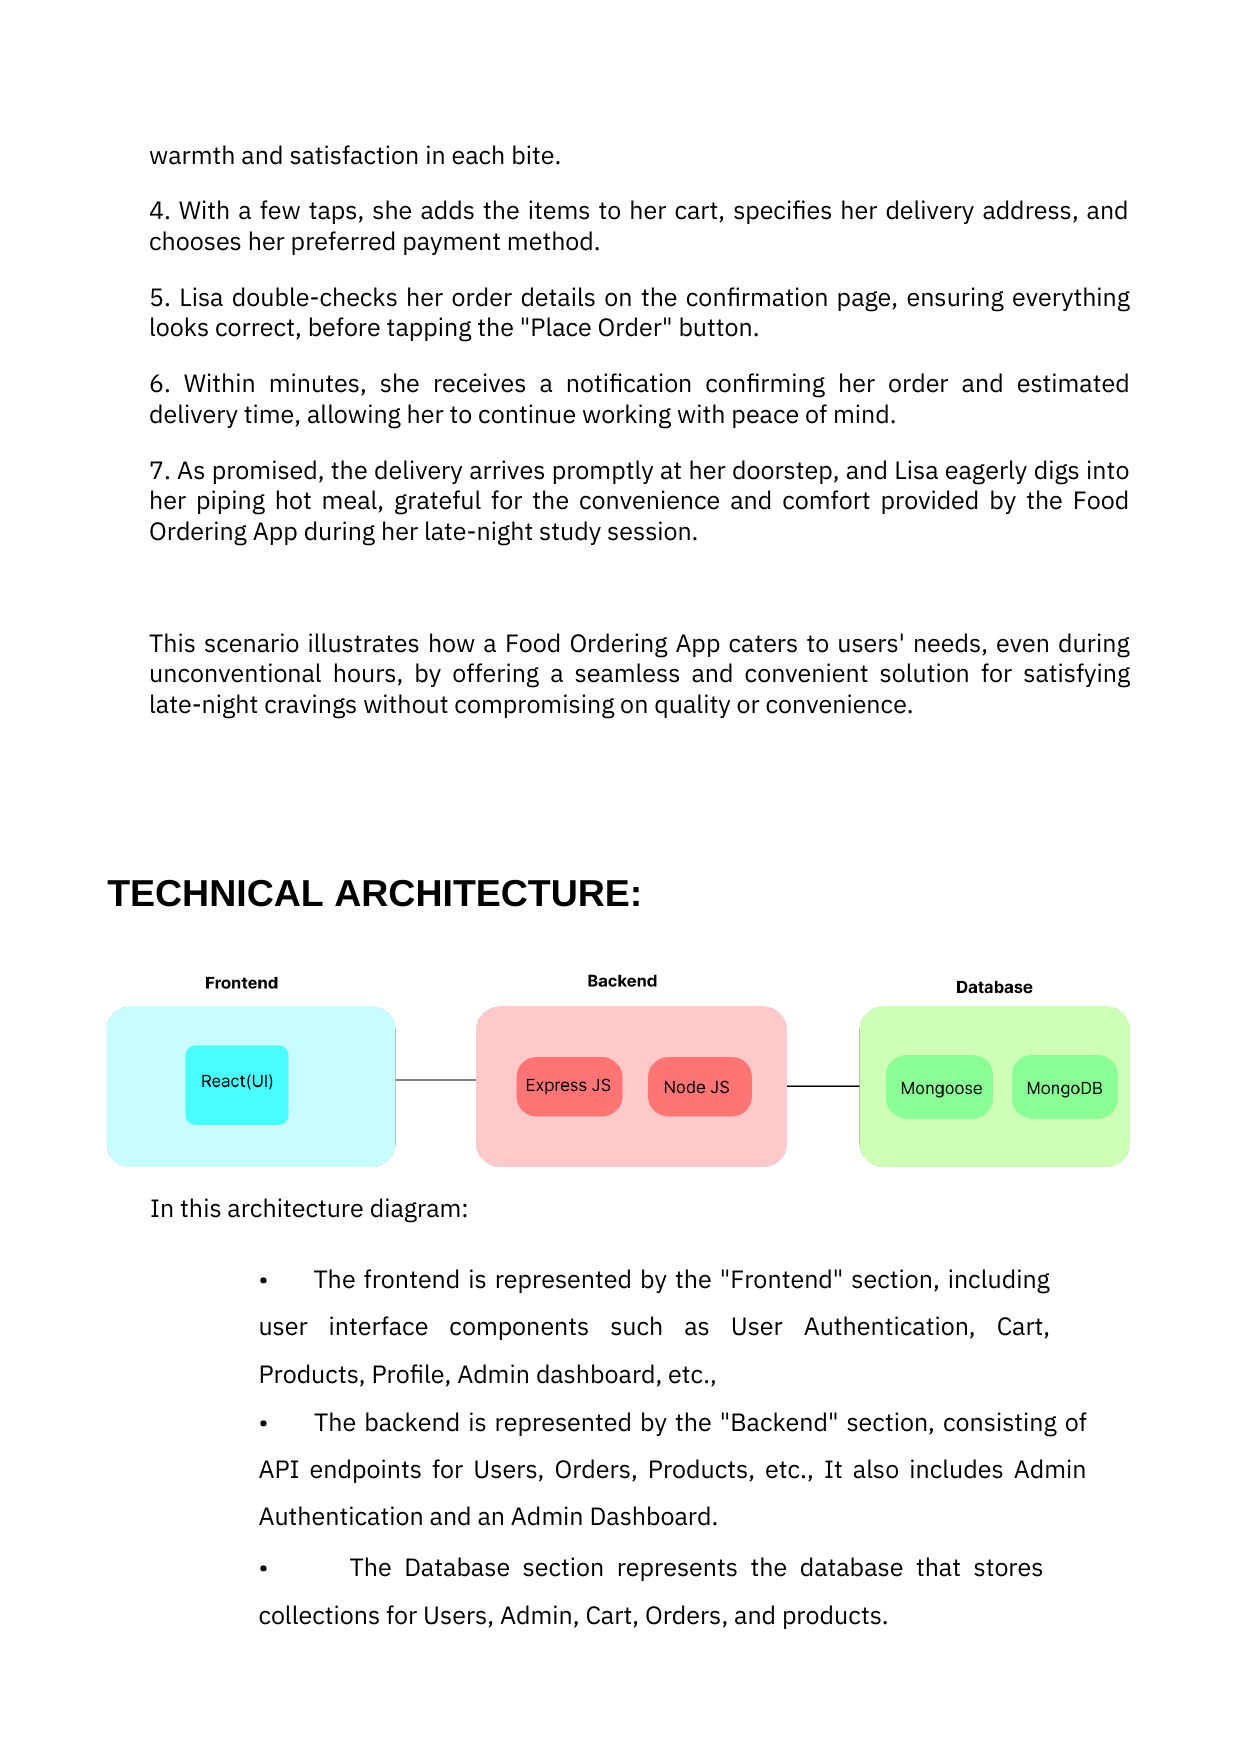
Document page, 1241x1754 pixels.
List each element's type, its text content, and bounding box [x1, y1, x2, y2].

subtitle TECHNICAL ARCHITECTURE: [107, 871, 1130, 914]
text • The Database section represents the database that stores collections for Users, Admin, Cart, Orders, and products. [258, 1551, 1044, 1631]
picture [106, 974, 1130, 1167]
text This scenario illustrates how a Food Ordering App caters to users' needs, even during unconventional hours, by offering a seamless and convenient solution for satisfying late-night cravings without compromising on quality or convenience. [149, 628, 1131, 721]
text • The frontend is represented by the "Frontend" section, including user interface components such as User Authentication, Cart, Products, Profile, Admin dashboard, etc., [258, 1262, 1051, 1390]
text • The backend is represented by the "Backend" section, consisting of API endpoints for Users, Orders, Products, etc., It also includes Admin Authentication and an Admin Dashboard. [258, 1406, 1088, 1532]
text 7. As promised, the delivery arrives promptly at her doorstep, and Lisa eagerly digs into her piping hot meal, grateful for the convenience and comfort provided by the Food Ordering App during her late-night study session. [149, 455, 1131, 547]
text In this architecture diagram: [150, 1191, 1130, 1224]
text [149, 139, 1131, 170]
text 4. With a few taps, she adds the items to her cart, specifies her delivery address, and chooses her preferred payment method. [149, 195, 1131, 257]
text 6. Within minutes, she receives a notification confirming her order and estimated delivery time, allowing her to continue working with peace of mind. [149, 368, 1131, 430]
text 5. Lisa double-checks her order details on the confirmation page, ensuring everything looks correct, before tapping the "Place Order" button. [149, 282, 1131, 343]
